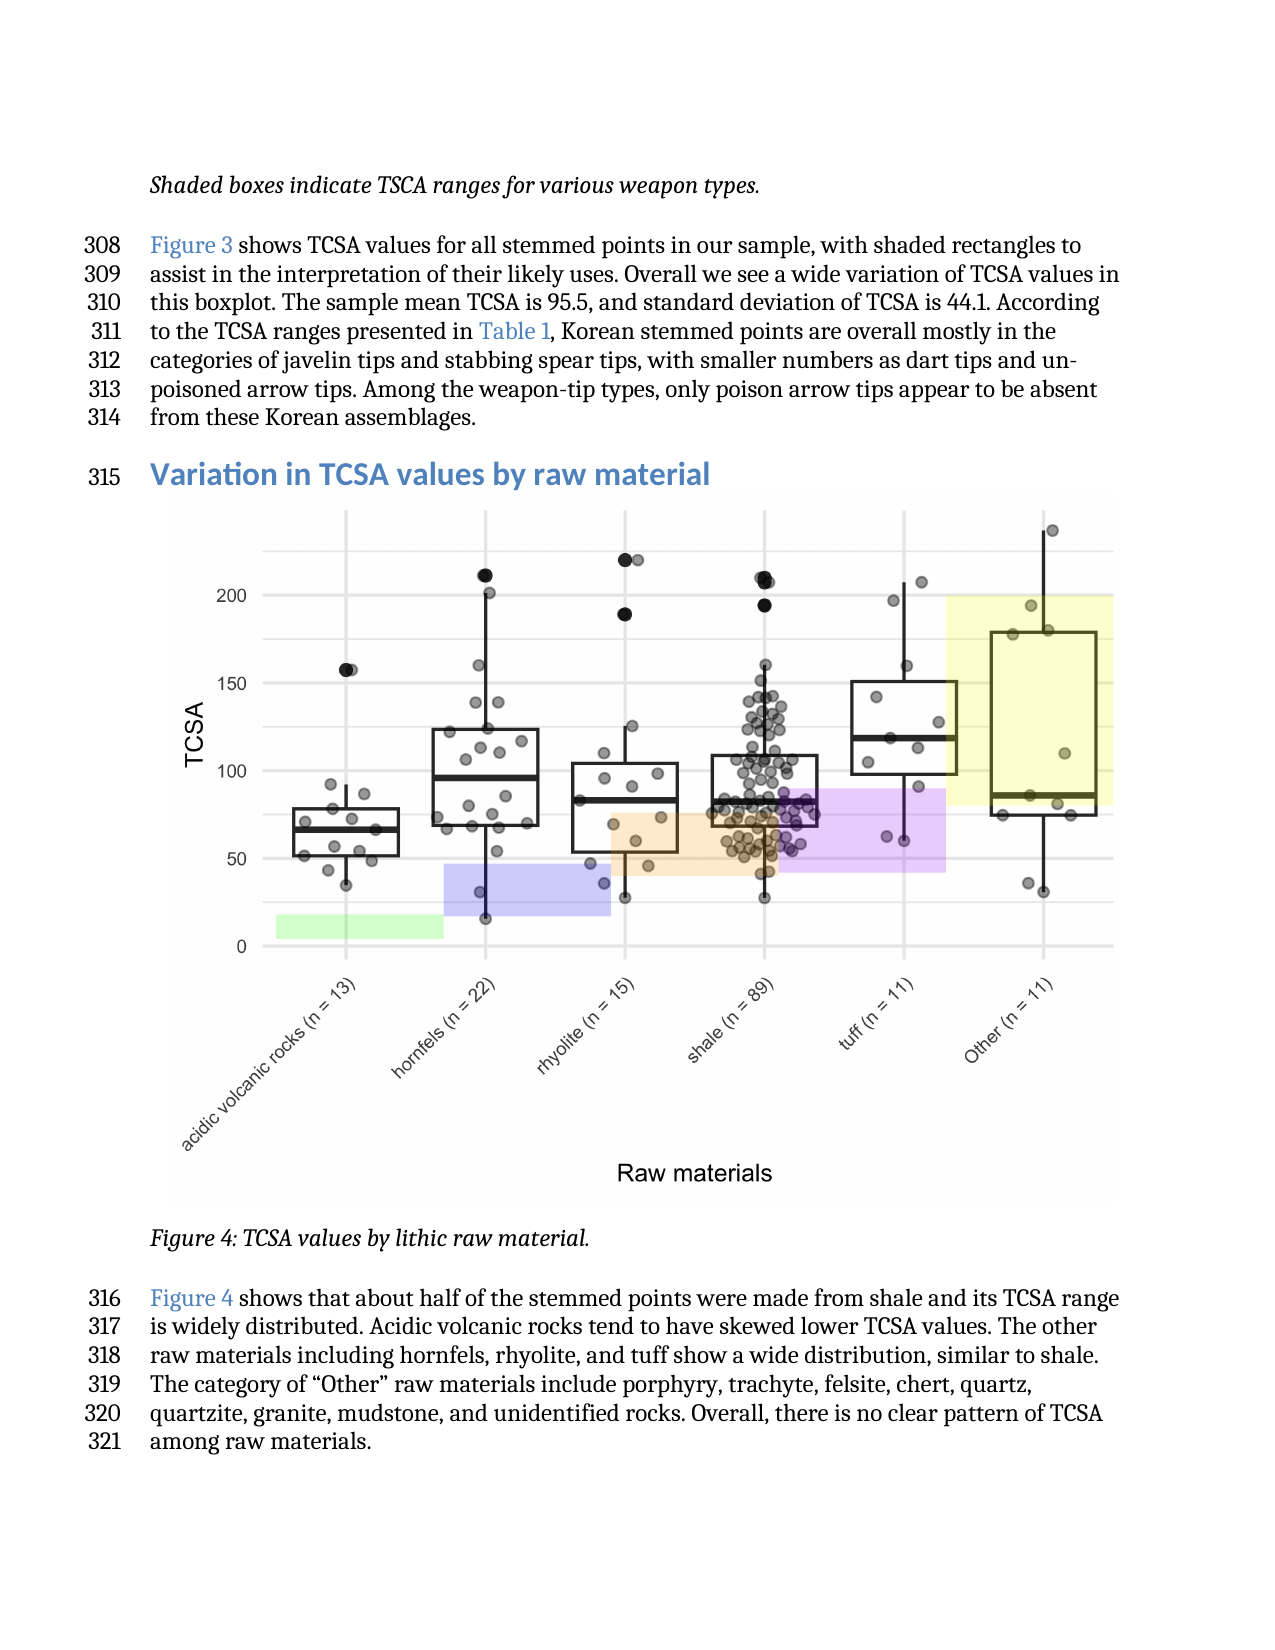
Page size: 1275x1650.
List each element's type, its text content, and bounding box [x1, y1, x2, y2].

picture [168, 493, 1114, 1203]
table_header Figure 4: TCSA values by lithic raw material. [139, 494, 1114, 1265]
text Figure 4 shows that about half of the stemmed points were made from shale and its TCSA range is widely distributed. Acidic volcanic rocks tend to have skewed lower TCSA values. The other raw materials including hornfels, rhyolite, and tuff show a wide distribution, similar to shale. The category of “Other” raw materials include porphyry, trachyte, felsite, chert, quartz, quartzite, granite, mudstone, and unidentified rocks. Overall, there is no clear pattern of TCSA among raw materials. [150, 1283, 1125, 1456]
text Figure 3 shows TCSA values for all stemmed points in our sample, with shaded rectangles to assist in the interpretation of their likely uses. Overall we see a wide variation of TCSA values in this boxplot. The sample mean TCSA is 95.5, and standard deviation of TCSA is 44.1. According to the TCSA ranges presented in Table 1, Korean stemmed points are overall mostly in the categories of javelin tips and stabbing spear tips, with smaller numbers as dart tips and un-poisoned arrow tips. Among the weapon-tip types, only poison arrow tips appear to be absent from these Korean assemblages. [150, 231, 1125, 432]
subtitle Variation in TCSA values by raw material [150, 453, 1125, 494]
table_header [139, 150, 1114, 212]
